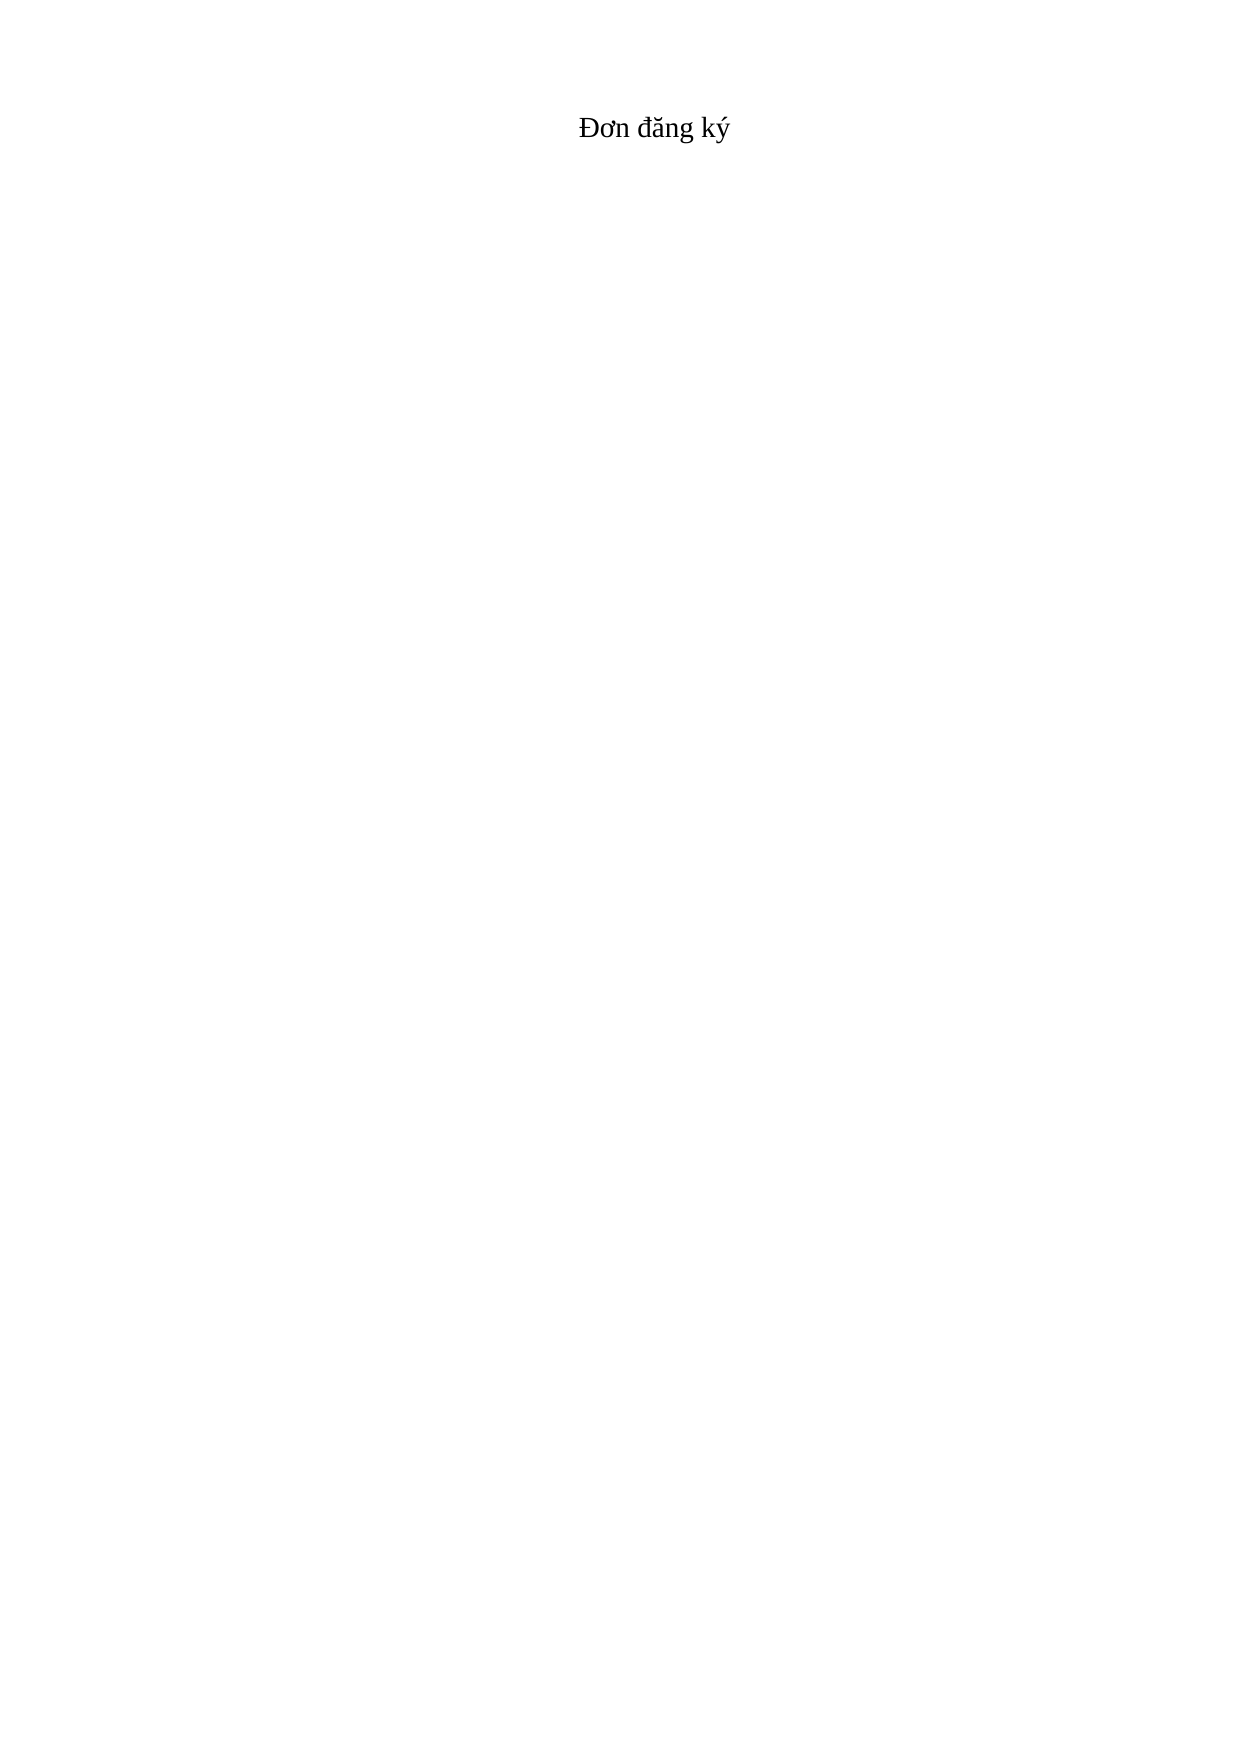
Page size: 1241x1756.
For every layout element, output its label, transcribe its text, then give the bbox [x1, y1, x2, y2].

text Đơn đăng ký [175, 110, 1134, 144]
